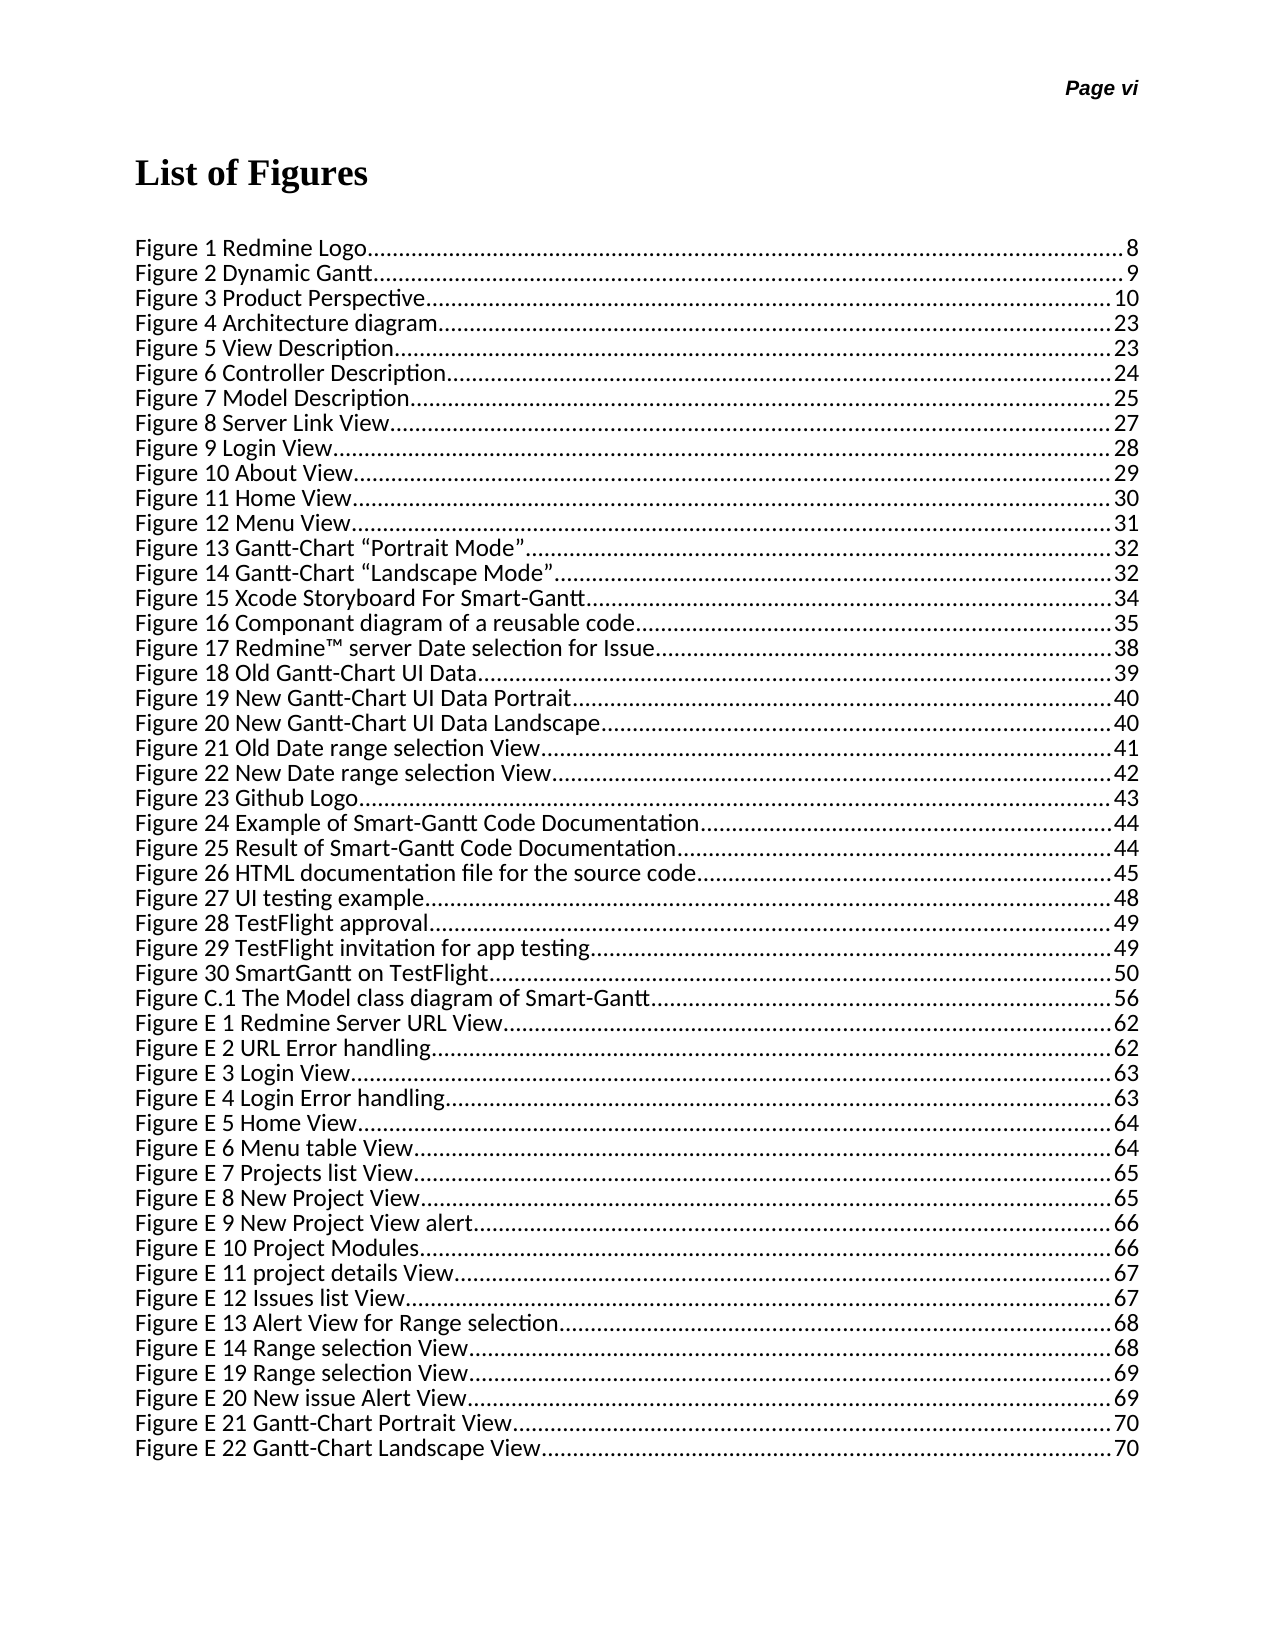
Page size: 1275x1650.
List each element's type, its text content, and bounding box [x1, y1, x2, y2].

text Figure 6 Controller Description 24 [135, 361, 1140, 386]
text Figure 12 Menu View 31 [135, 511, 1140, 536]
text Figure E 20 New issue Alert View 69 [135, 1386, 1140, 1411]
text Figure 2 Dynamic Gantt 9 [135, 261, 1140, 286]
text Figure E 4 Login Error handling 63 [135, 1086, 1140, 1111]
text Figure 25 Result of Smart-Gantt Code Documentation 44 [135, 836, 1140, 861]
text Figure 8 Server Link View 27 [135, 411, 1140, 436]
text Figure 30 SmartGantt on TestFlight 50 [135, 961, 1140, 986]
text Figure E 21 Gantt-Chart Portrait View 70 [135, 1411, 1140, 1436]
text Figure 10 About View 29 [135, 461, 1140, 486]
text Figure E 5 Home View 64 [135, 1111, 1140, 1136]
text Figure 16 Componant diagram of a reusable code 35 [135, 611, 1140, 636]
text Figure E 9 New Project View alert 66 [135, 1211, 1140, 1236]
text Figure 17 Redmine™ server Date selection for Issue 38 [135, 636, 1140, 661]
text Figure 9 Login View 28 [135, 436, 1140, 461]
text Figure 1 Redmine Logo 8 [135, 236, 1140, 261]
text Figure E 12 Issues list View 67 [135, 1286, 1140, 1311]
text Figure 5 View Description 23 [135, 336, 1140, 361]
text Figure E 19 Range selection View 69 [135, 1361, 1140, 1386]
text Figure 23 Github Logo 43 [135, 786, 1140, 811]
text Figure E 11 project details View 67 [135, 1261, 1140, 1286]
text Figure 19 New Gantt-Chart UI Data Portrait 40 [135, 686, 1140, 711]
text Figure 13 Gantt-Chart “Portrait Mode” 32 [135, 536, 1140, 561]
text Figure E 14 Range selection View 68 [135, 1336, 1140, 1361]
text Figure 3 Product Perspective 10 [135, 286, 1140, 311]
text The app will allow the user to log in to Redmine™ to manage a project by adding and viewing projects and issues. View the Gantt chart and have the ability to create new issues from the Gantt chart View. This report will show how Scrum methodology have been used for building the app as it was planned for and how tough decision have been made and end up by changing the project name from Auto-Scheduler to Smart-Gantt.List of Figures [135, 150, 1140, 193]
text Figure E 22 Gantt-Chart Landscape View 70 [135, 1436, 1140, 1461]
text Figure 29 TestFlight invitation for app testing 49 [135, 936, 1140, 961]
text Figure 27 UI testing example 48 [135, 886, 1140, 911]
text Figure 24 Example of Smart-Gantt Code Documentation 44 [135, 811, 1140, 836]
text Figure E 7 Projects list View 65 [135, 1161, 1140, 1186]
text Figure 20 New Gantt-Chart UI Data Landscape 40 [135, 711, 1140, 736]
text Figure 26 HTML documentation file for the source code 45 [135, 861, 1140, 886]
text Figure 14 Gantt-Chart “Landscape Mode” 32 [135, 561, 1140, 586]
text Figure 18 Old Gantt-Chart UI Data 39 [135, 661, 1140, 686]
text Figure 21 Old Date range selection View 41 [135, 736, 1140, 761]
text Figure E 1 Redmine Server URL View 62 [135, 1011, 1140, 1036]
text Figure 7 Model Description 25 [135, 386, 1140, 411]
text Figure E 3 Login View 63 [135, 1061, 1140, 1086]
text Figure 22 New Date range selection View 42 [135, 761, 1140, 786]
text Figure E 2 URL Error handling 62 [135, 1036, 1140, 1061]
text Figure 28 TestFlight approval 49 [135, 911, 1140, 936]
text Figure 15 Xcode Storyboard For Smart-Gantt 34 [135, 586, 1140, 611]
text Figure E 8 New Project View 65 [135, 1186, 1140, 1211]
text Figure E 13 Alert View for Range selection 68 [135, 1311, 1140, 1336]
text Figure E 6 Menu table View 64 [135, 1136, 1140, 1161]
text Figure 11 Home View 30 [135, 486, 1140, 511]
text Figure 4 Architecture diagram 23 [135, 311, 1140, 336]
text Figure C.1 The Model class diagram of Smart-Gantt 56 [135, 986, 1140, 1011]
text Figure E 10 Project Modules 66 [135, 1236, 1140, 1261]
